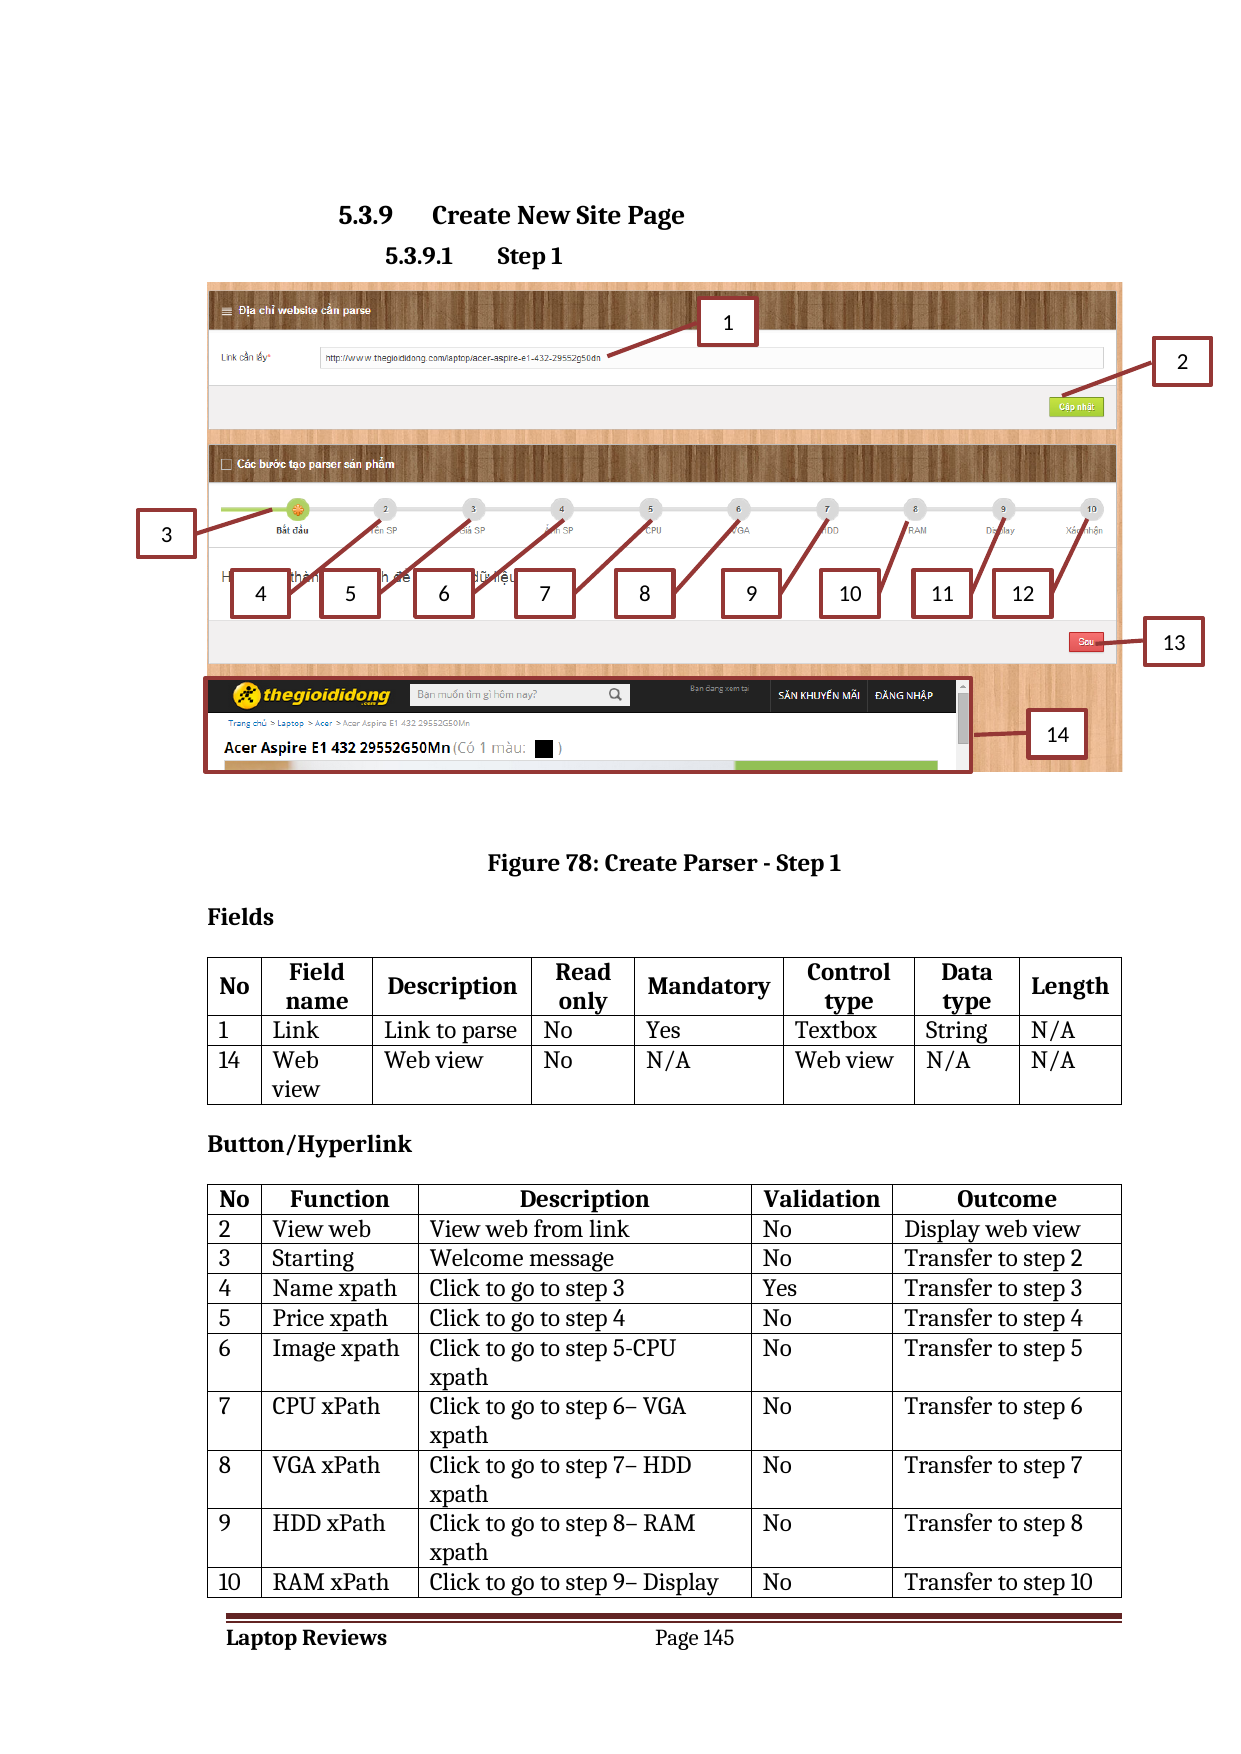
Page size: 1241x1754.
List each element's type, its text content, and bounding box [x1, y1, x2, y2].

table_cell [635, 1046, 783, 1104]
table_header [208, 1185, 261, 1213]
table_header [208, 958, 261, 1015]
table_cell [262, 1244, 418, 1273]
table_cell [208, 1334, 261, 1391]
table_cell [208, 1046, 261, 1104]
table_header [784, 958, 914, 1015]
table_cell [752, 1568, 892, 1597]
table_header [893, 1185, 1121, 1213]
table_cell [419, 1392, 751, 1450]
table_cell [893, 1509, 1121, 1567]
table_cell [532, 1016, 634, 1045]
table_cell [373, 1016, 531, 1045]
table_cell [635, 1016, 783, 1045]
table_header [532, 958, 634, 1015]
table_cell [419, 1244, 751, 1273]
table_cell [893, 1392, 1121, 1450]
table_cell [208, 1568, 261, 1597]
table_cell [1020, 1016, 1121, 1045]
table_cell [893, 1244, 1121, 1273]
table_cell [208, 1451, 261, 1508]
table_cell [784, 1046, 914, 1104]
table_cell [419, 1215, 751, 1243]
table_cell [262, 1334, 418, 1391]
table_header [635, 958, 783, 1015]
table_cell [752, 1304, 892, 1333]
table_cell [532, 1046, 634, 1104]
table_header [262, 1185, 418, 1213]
picture [208, 680, 969, 770]
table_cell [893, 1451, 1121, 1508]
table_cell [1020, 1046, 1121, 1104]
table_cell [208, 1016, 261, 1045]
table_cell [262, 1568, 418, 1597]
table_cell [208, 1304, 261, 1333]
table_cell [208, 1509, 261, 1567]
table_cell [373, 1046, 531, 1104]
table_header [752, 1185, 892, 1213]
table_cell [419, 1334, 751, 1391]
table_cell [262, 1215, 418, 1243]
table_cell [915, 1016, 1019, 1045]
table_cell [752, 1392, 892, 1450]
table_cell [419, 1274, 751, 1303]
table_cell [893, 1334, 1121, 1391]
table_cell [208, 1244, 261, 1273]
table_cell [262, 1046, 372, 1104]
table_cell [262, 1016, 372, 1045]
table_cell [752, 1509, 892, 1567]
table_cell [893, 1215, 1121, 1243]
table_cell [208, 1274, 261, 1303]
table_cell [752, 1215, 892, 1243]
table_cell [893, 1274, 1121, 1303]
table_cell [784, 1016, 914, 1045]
subtitle Step 1 [385, 242, 1122, 270]
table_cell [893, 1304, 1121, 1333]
picture [207, 282, 1123, 772]
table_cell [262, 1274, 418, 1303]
text Figure 78: Create Parser - Step 1 [207, 849, 1122, 878]
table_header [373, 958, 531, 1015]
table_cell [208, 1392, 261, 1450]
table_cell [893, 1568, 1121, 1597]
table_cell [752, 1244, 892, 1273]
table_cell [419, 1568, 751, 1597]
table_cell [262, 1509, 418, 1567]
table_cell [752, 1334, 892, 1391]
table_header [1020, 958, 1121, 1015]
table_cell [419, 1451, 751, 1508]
subtitle Create New Site Page [338, 200, 1122, 231]
text Fields [207, 903, 1122, 932]
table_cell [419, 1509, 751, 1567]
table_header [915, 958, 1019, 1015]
text Button/Hyperlink [207, 1130, 1122, 1158]
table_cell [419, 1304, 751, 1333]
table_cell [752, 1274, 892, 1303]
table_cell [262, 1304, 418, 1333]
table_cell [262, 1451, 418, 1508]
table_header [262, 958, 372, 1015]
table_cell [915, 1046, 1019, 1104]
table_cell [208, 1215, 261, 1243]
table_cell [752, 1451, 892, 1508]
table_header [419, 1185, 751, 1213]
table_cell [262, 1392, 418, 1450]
